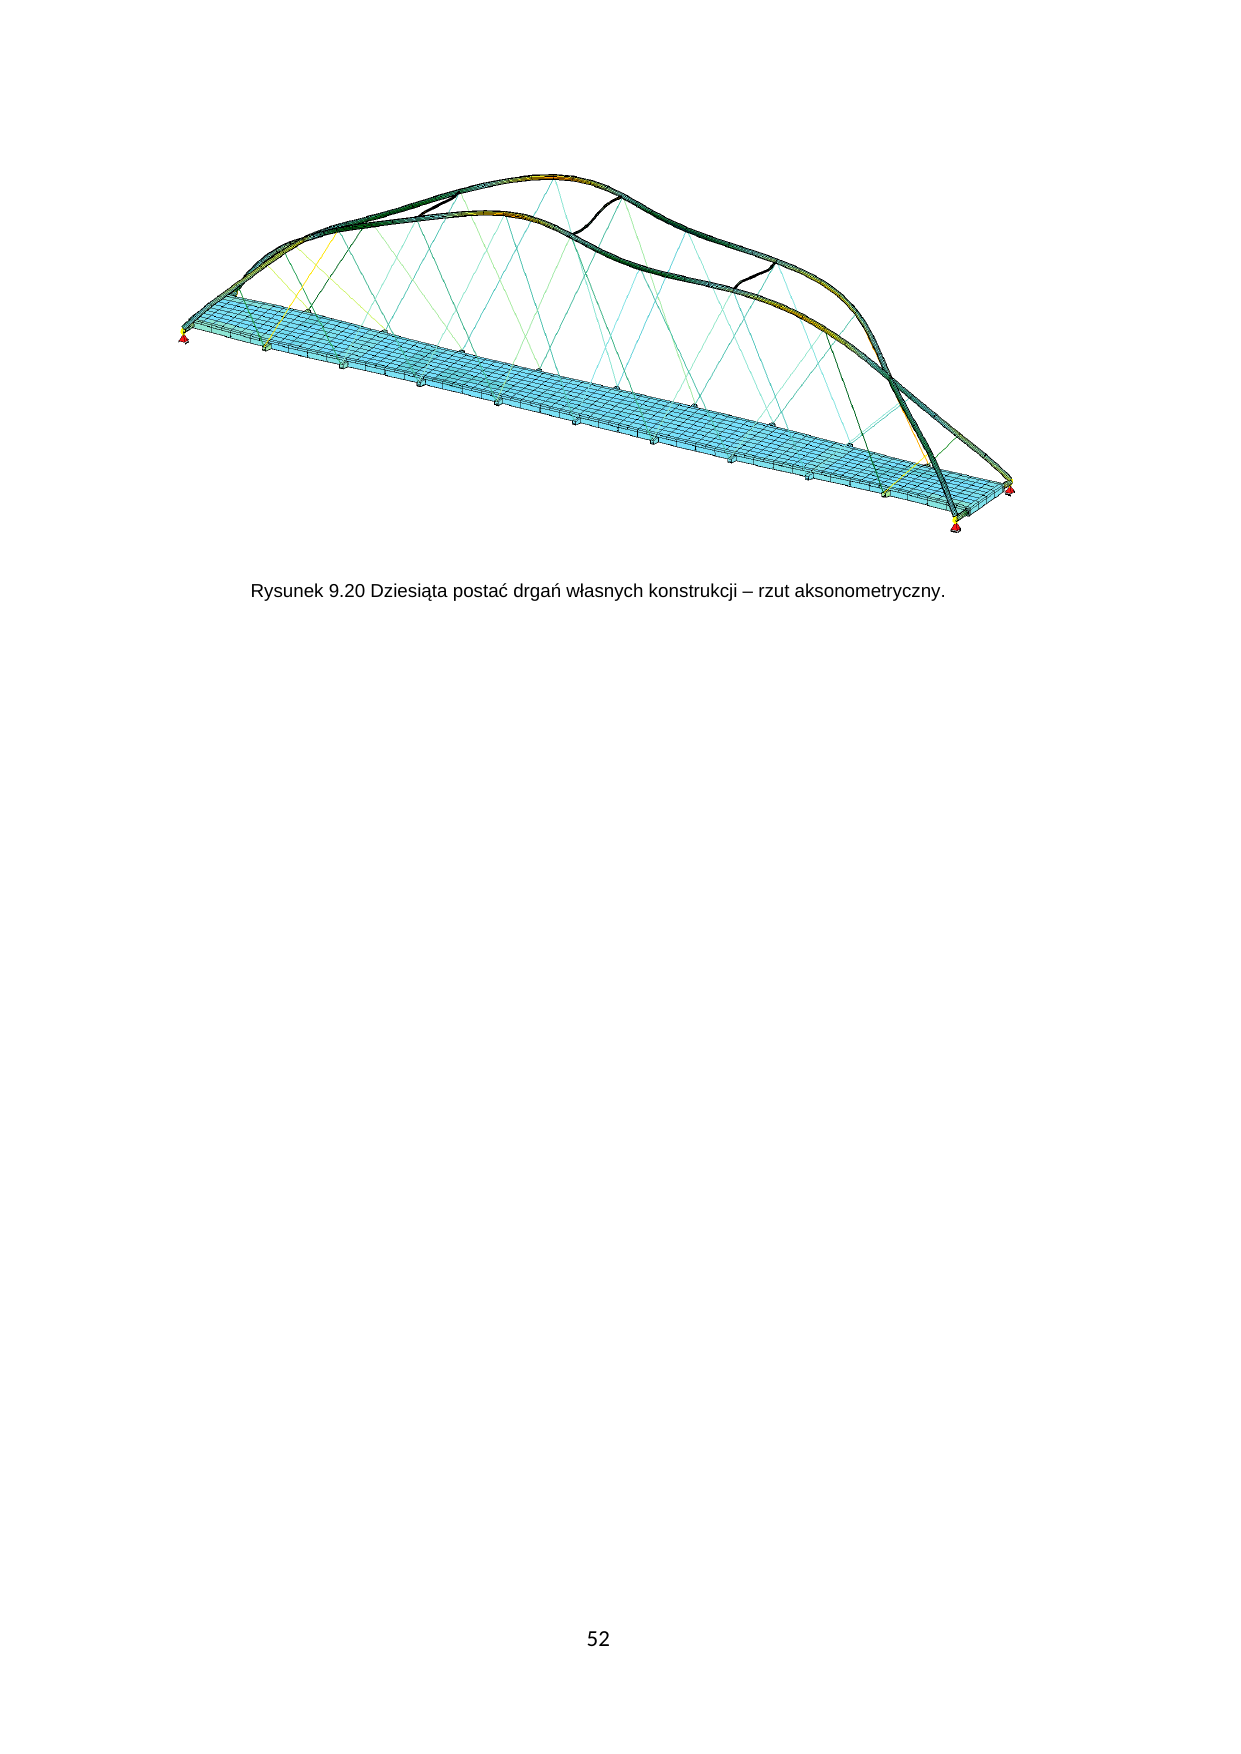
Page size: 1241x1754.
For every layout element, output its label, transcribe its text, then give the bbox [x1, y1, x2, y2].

text Rysunek 9.20 Dziesiąta postać drgań własnych konstrukcji – rzut aksonometryczny. [148, 580, 1048, 601]
picture [147, 147, 1047, 555]
